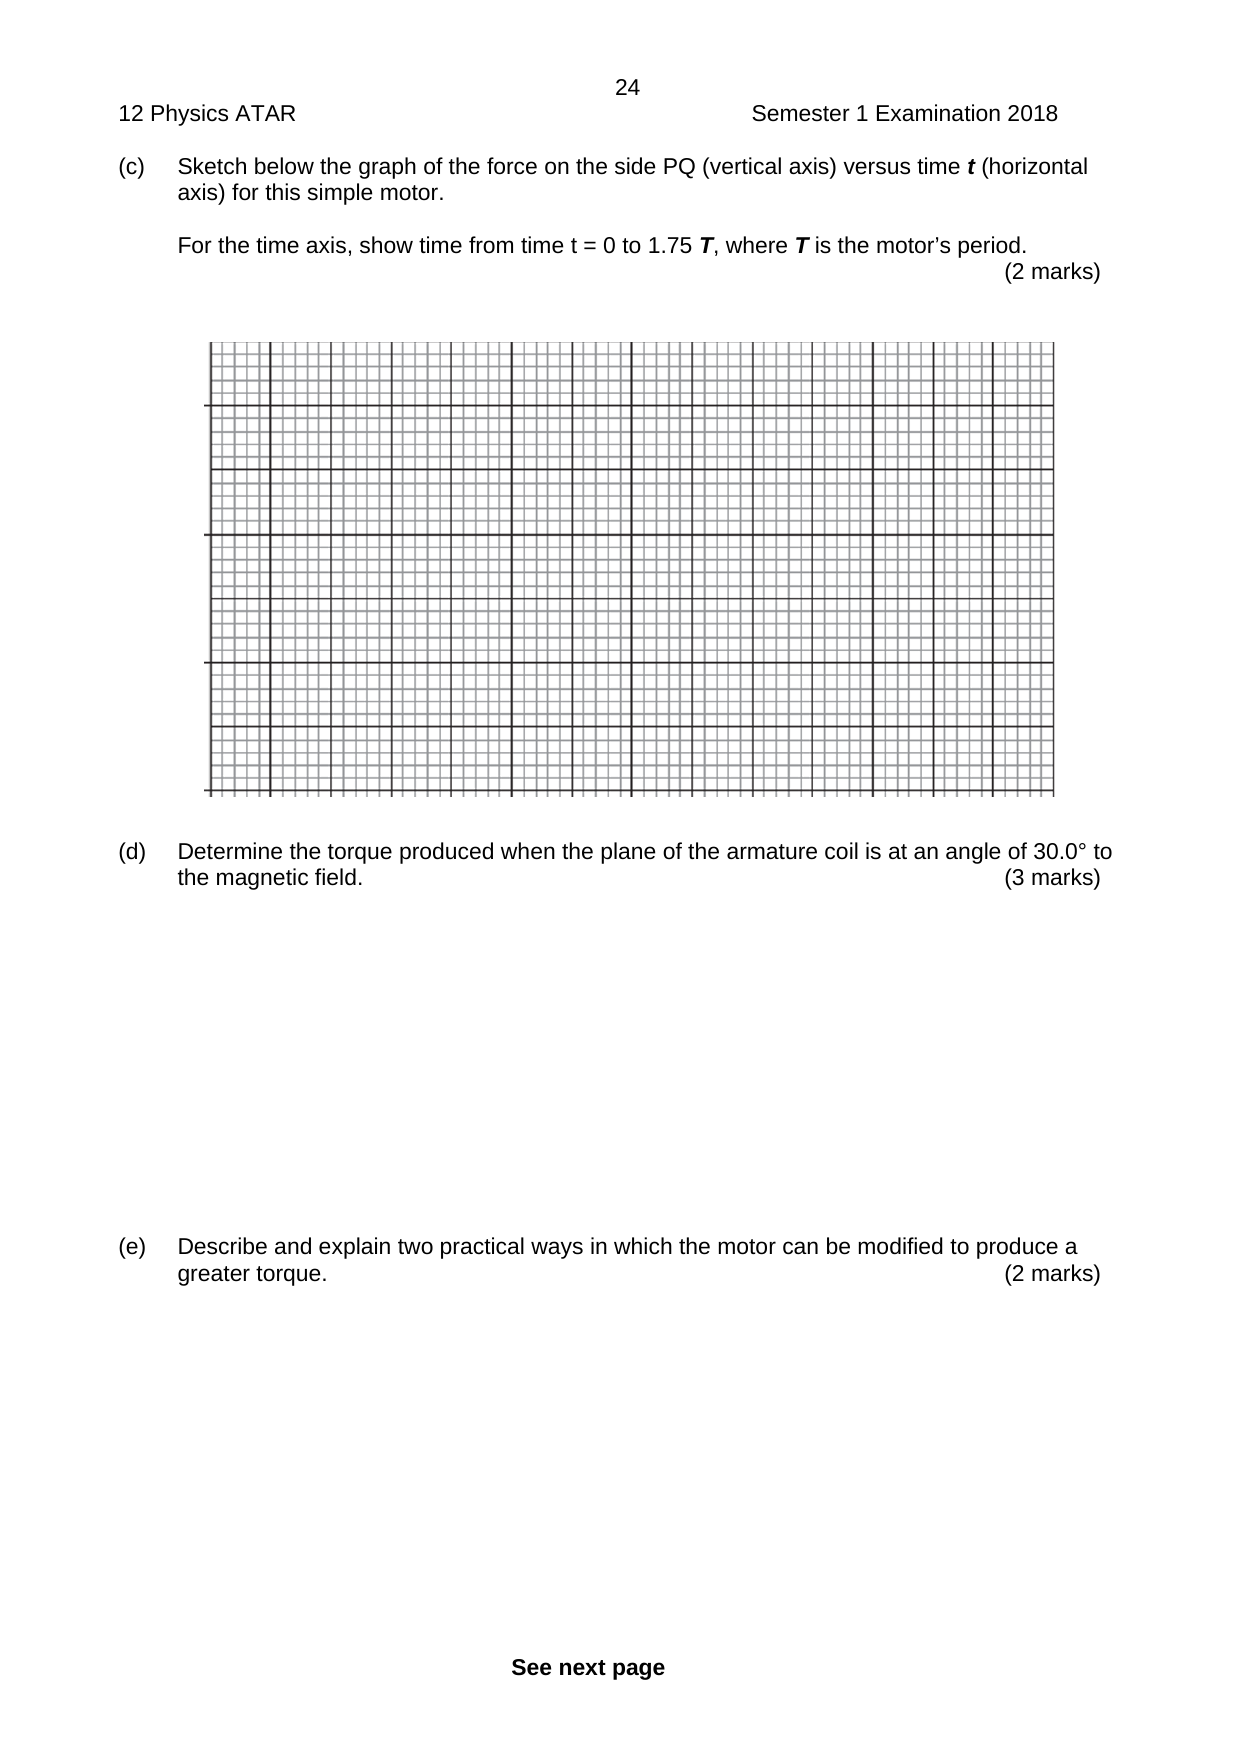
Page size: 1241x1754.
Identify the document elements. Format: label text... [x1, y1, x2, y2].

text (d) Determine the torque produced when the plane of the armature coil is at an angle of 30.0° to the magnetic field. (3 marks) [118, 838, 1137, 891]
text For the time axis, show time from time t = 0 to 1.75 T, where T is the motor’s period. (2 marks) [118, 232, 1137, 284]
text (e) Describe and explain two practical ways in which the motor can be modified to produce a greater torque. (2 marks) [118, 1233, 1137, 1286]
text (c) Sketch below the graph of the force on the side PQ (vertical axis) versus time t (horizontal axis) for this simple motor. [118, 153, 1137, 206]
picture [175, 342, 1075, 797]
